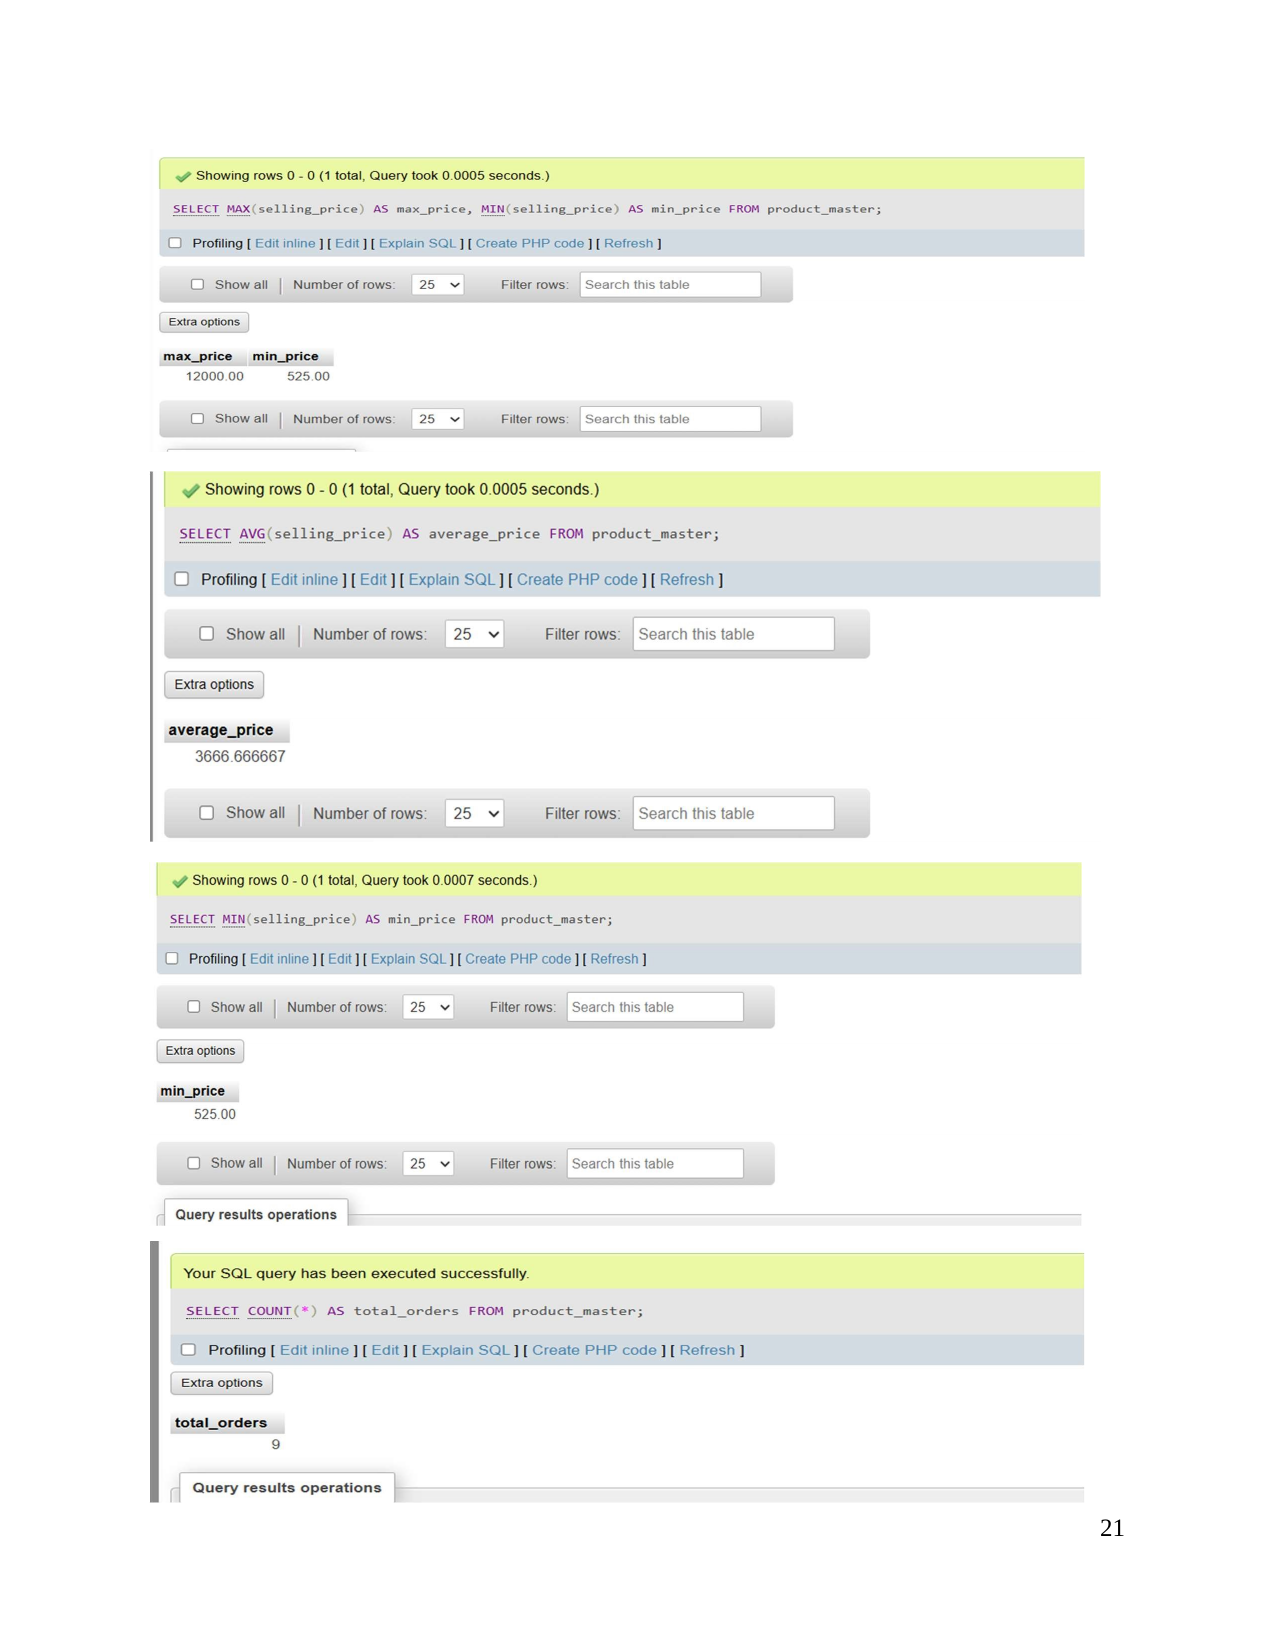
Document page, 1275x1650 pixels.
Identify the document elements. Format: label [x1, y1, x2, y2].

picture [149, 149, 1085, 452]
picture [149, 471, 1101, 842]
picture [149, 862, 1082, 1226]
picture [149, 1241, 1085, 1503]
